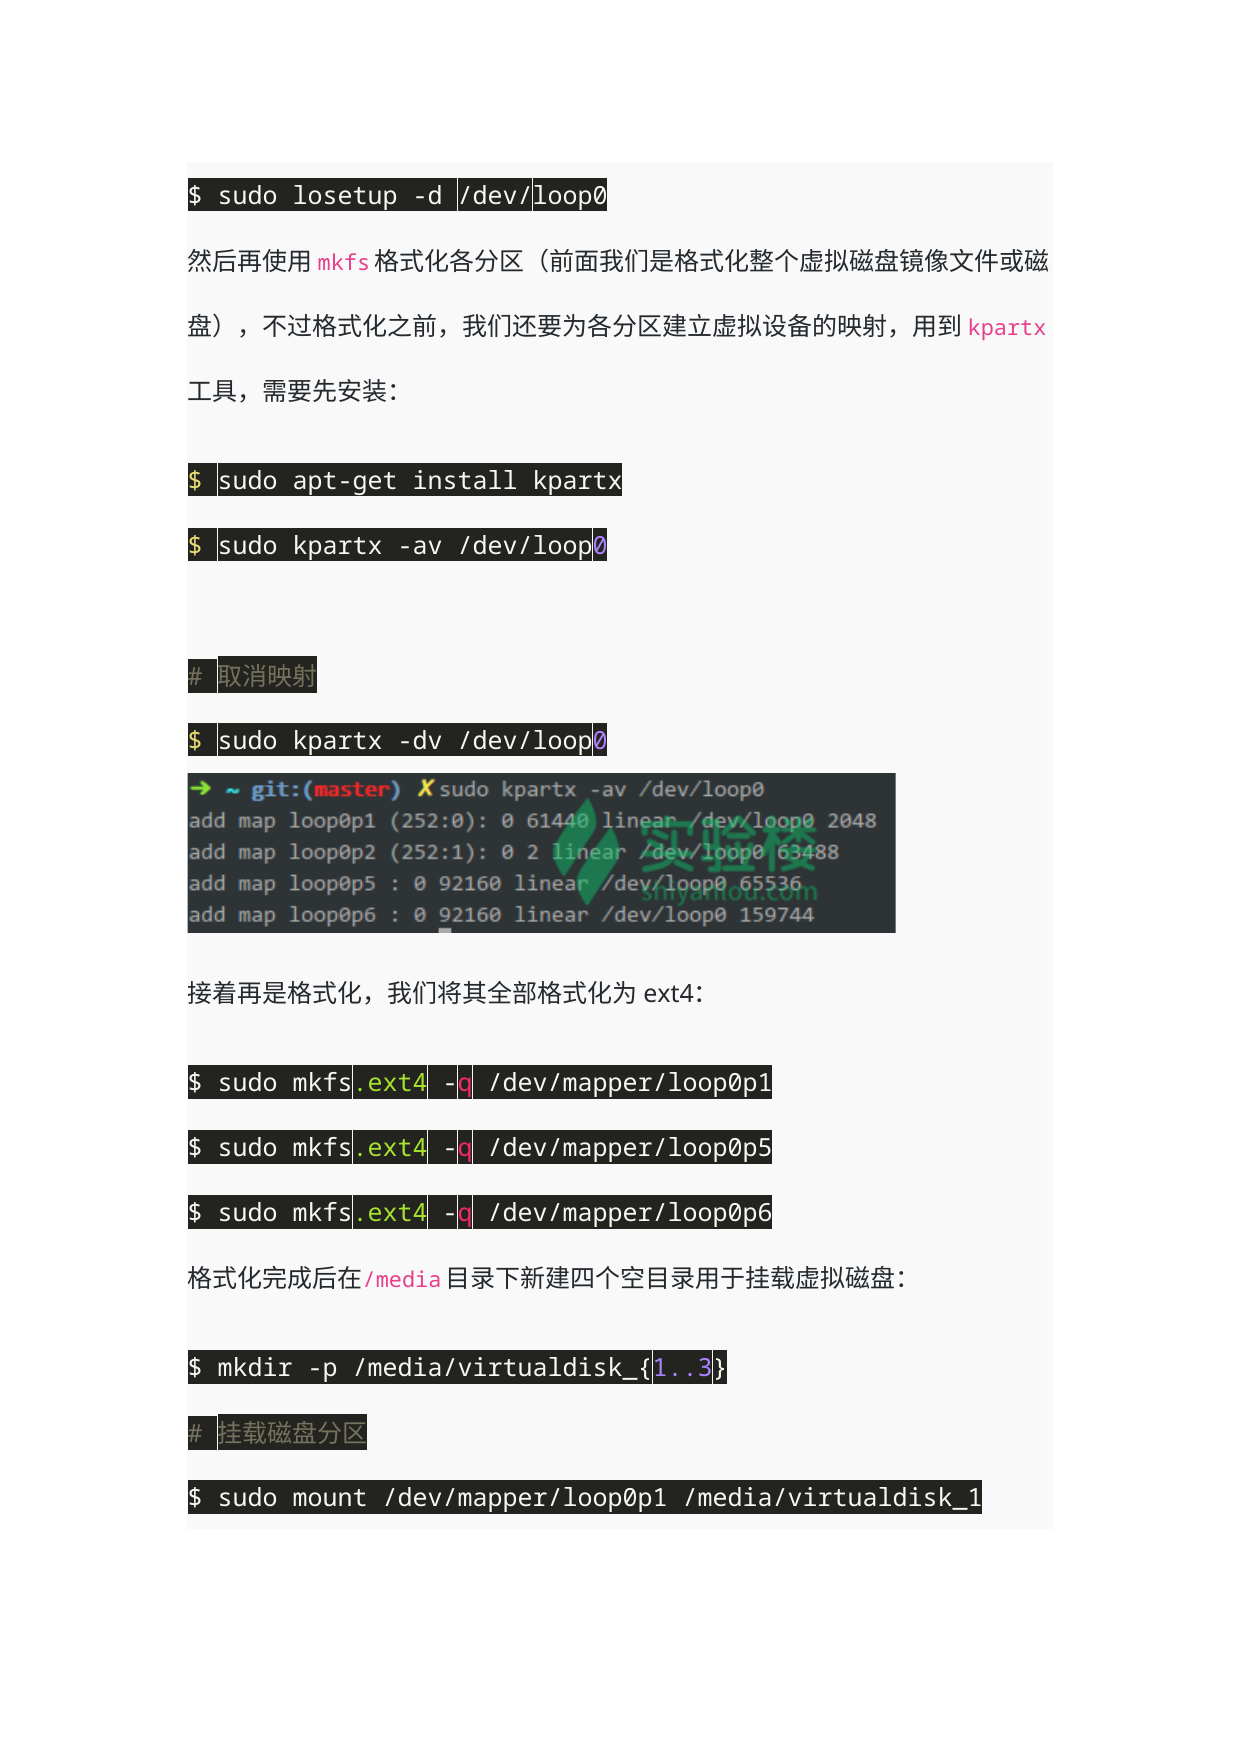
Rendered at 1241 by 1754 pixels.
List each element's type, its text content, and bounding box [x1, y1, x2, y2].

picture [187, 773, 896, 933]
text # 挂载磁盘分区 [187, 1399, 1053, 1464]
text $ sudo mkfs.ext4 -q /dev/mapper/loop0p5 [187, 1114, 1053, 1179]
text $ sudo kpartx -dv /dev/loop0 [187, 707, 1053, 772]
text 格式化完成后在/media目录下新建四个空目录用于挂载虚拟磁盘： [187, 1244, 1053, 1309]
text $ sudo apt-get install kpartx [187, 447, 1053, 512]
text # 取消映射 [187, 642, 1053, 707]
text $ sudo mkfs.ext4 -q /dev/mapper/loop0p1 [187, 1049, 1053, 1114]
text $ sudo kpartx -av /dev/loop0 [187, 512, 1053, 577]
text $ sudo mkfs.ext4 -q /dev/mapper/loop0p6 [187, 1179, 1053, 1244]
text $ sudo mount /dev/mapper/loop0p1 /media/virtualdisk_1 [187, 1464, 1053, 1529]
text 接着再是格式化，我们将其全部格式化为 ext4： [187, 959, 1053, 1024]
text 然后再使用mkfs格式化各分区（前面我们是格式化整个虚拟磁盘镜像文件或磁盘），不过格式化之前，我们还要为各分区建立虚拟设备的映射，用到kpartx工具，需要先安装： [187, 227, 1053, 422]
text $ sudo losetup -d /dev/loop0 [187, 162, 1053, 227]
text $ mkdir -p /media/virtualdisk_{1..3} [187, 1334, 1053, 1399]
